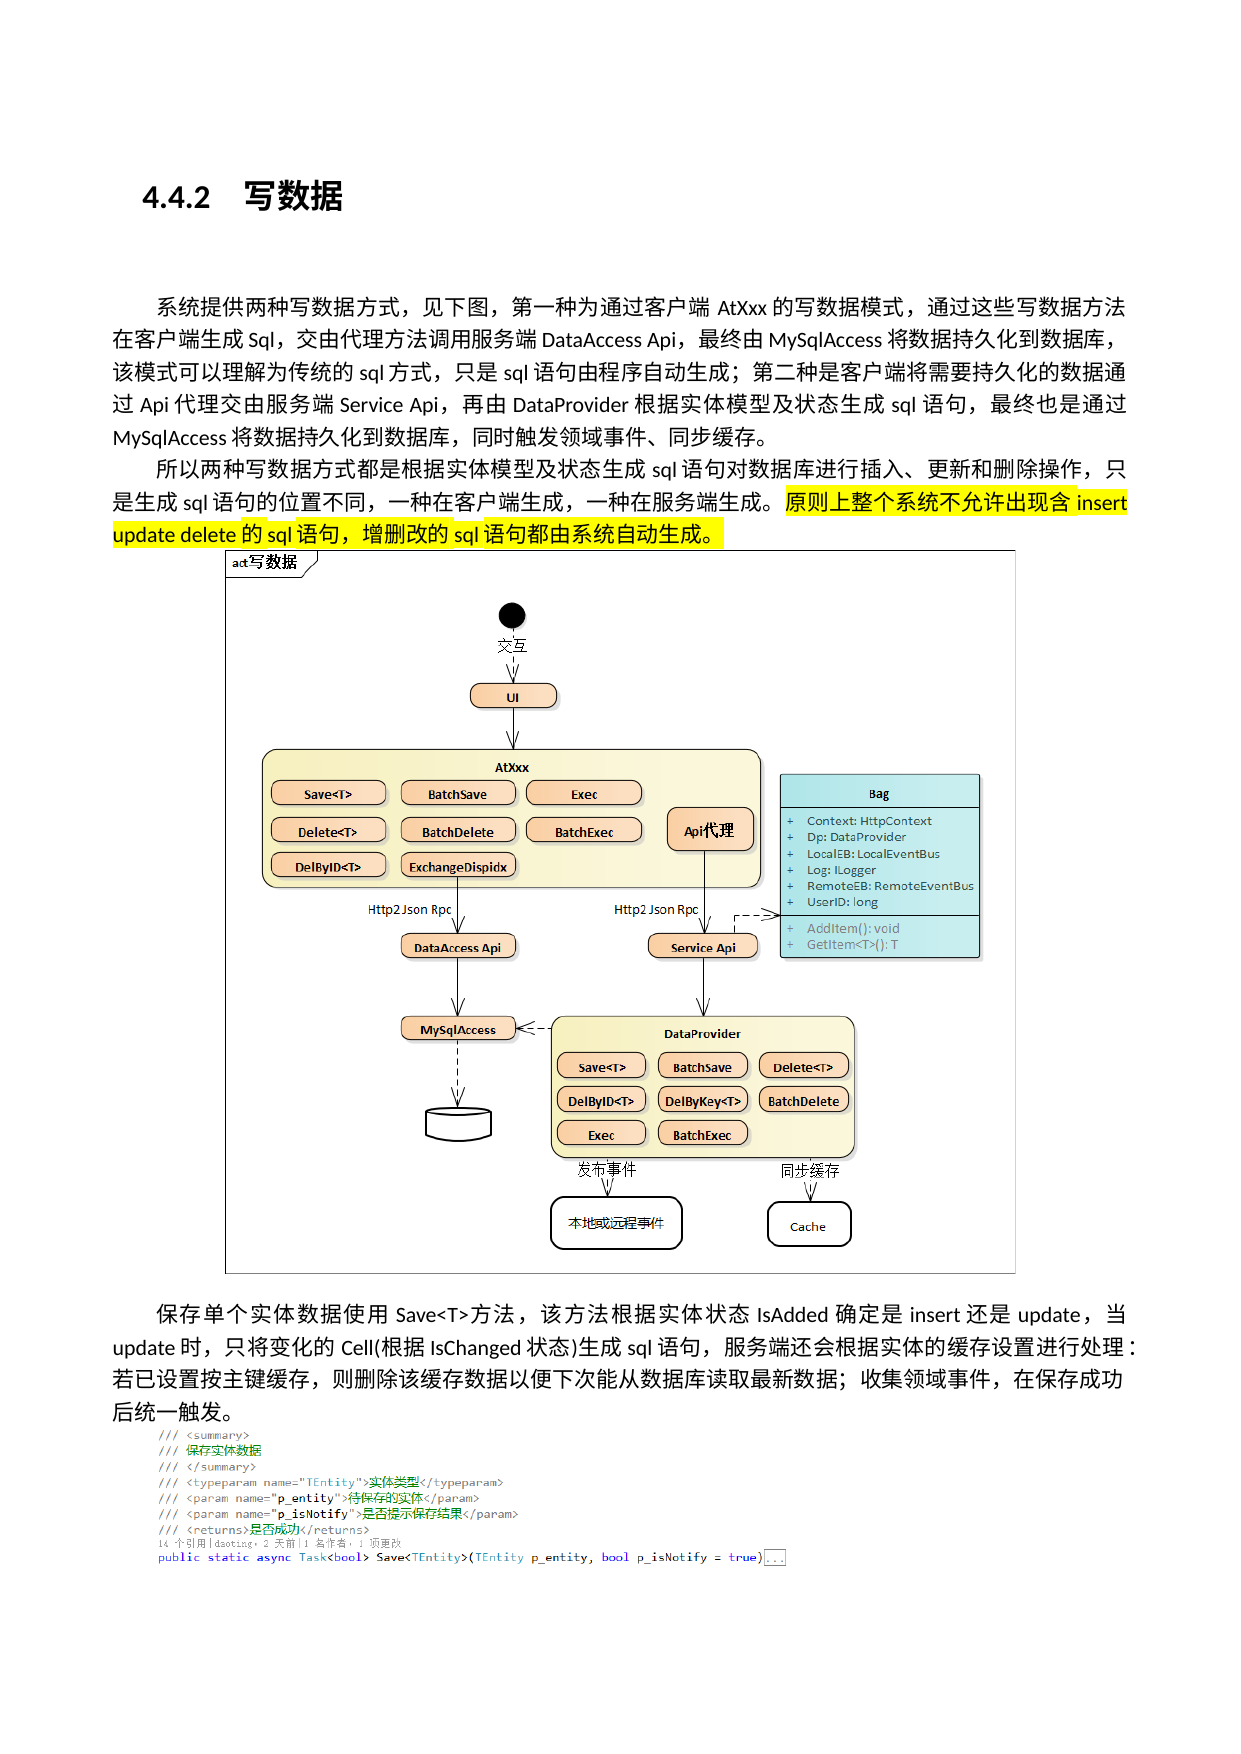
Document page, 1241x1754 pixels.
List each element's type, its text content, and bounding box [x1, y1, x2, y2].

picture [156, 1426, 800, 1575]
text 保存单个实体数据使用Save<T>方法，该方法根据实体状态IsAdded确定是insert还是update，当update时，只将变化的Cell(根据IsChanged状态)生成sql语句，服务端还会根据实体的缓存设置进行处理：若已设置按主键缓存，则删除该缓存数据以便下次能从数据库读取最新数据；收集领域事件，在保存成功后统一触发。 [112, 1297, 1128, 1427]
text 所以两种写数据方式都是根据实体模型及状态生成sql语句对数据库进行插入、更新和删除操作，只是生成sql语句的位置不同，一种在客户端生成，一种在服务端生成。原则上整个系统不允许出现含insert update delete的sql语句，增删改的sql语句都由系统自动生成。 [112, 452, 1128, 549]
picture [224, 549, 1016, 1274]
text 系统提供两种写数据方式，见下图，第一种为通过客户端AtXxx的写数据模式，通过这些写数据方法在客户端生成Sql，交由代理方法调用服务端DataAccess Api，最终由MySqlAccess将数据持久化到数据库，该模式可以理解为传统的sql方式，只是sql语句由程序自动生成；第二种是客户端将需要持久化的数据通过Api代理交由服务端Service Api，再由DataProvider根据实体模型及状态生成sql语句，最终也是通过MySqlAccess将数据持久化到数据库，同时触发领域事件、同步缓存。 [112, 289, 1128, 452]
subtitle 写数据 [142, 162, 1128, 227]
